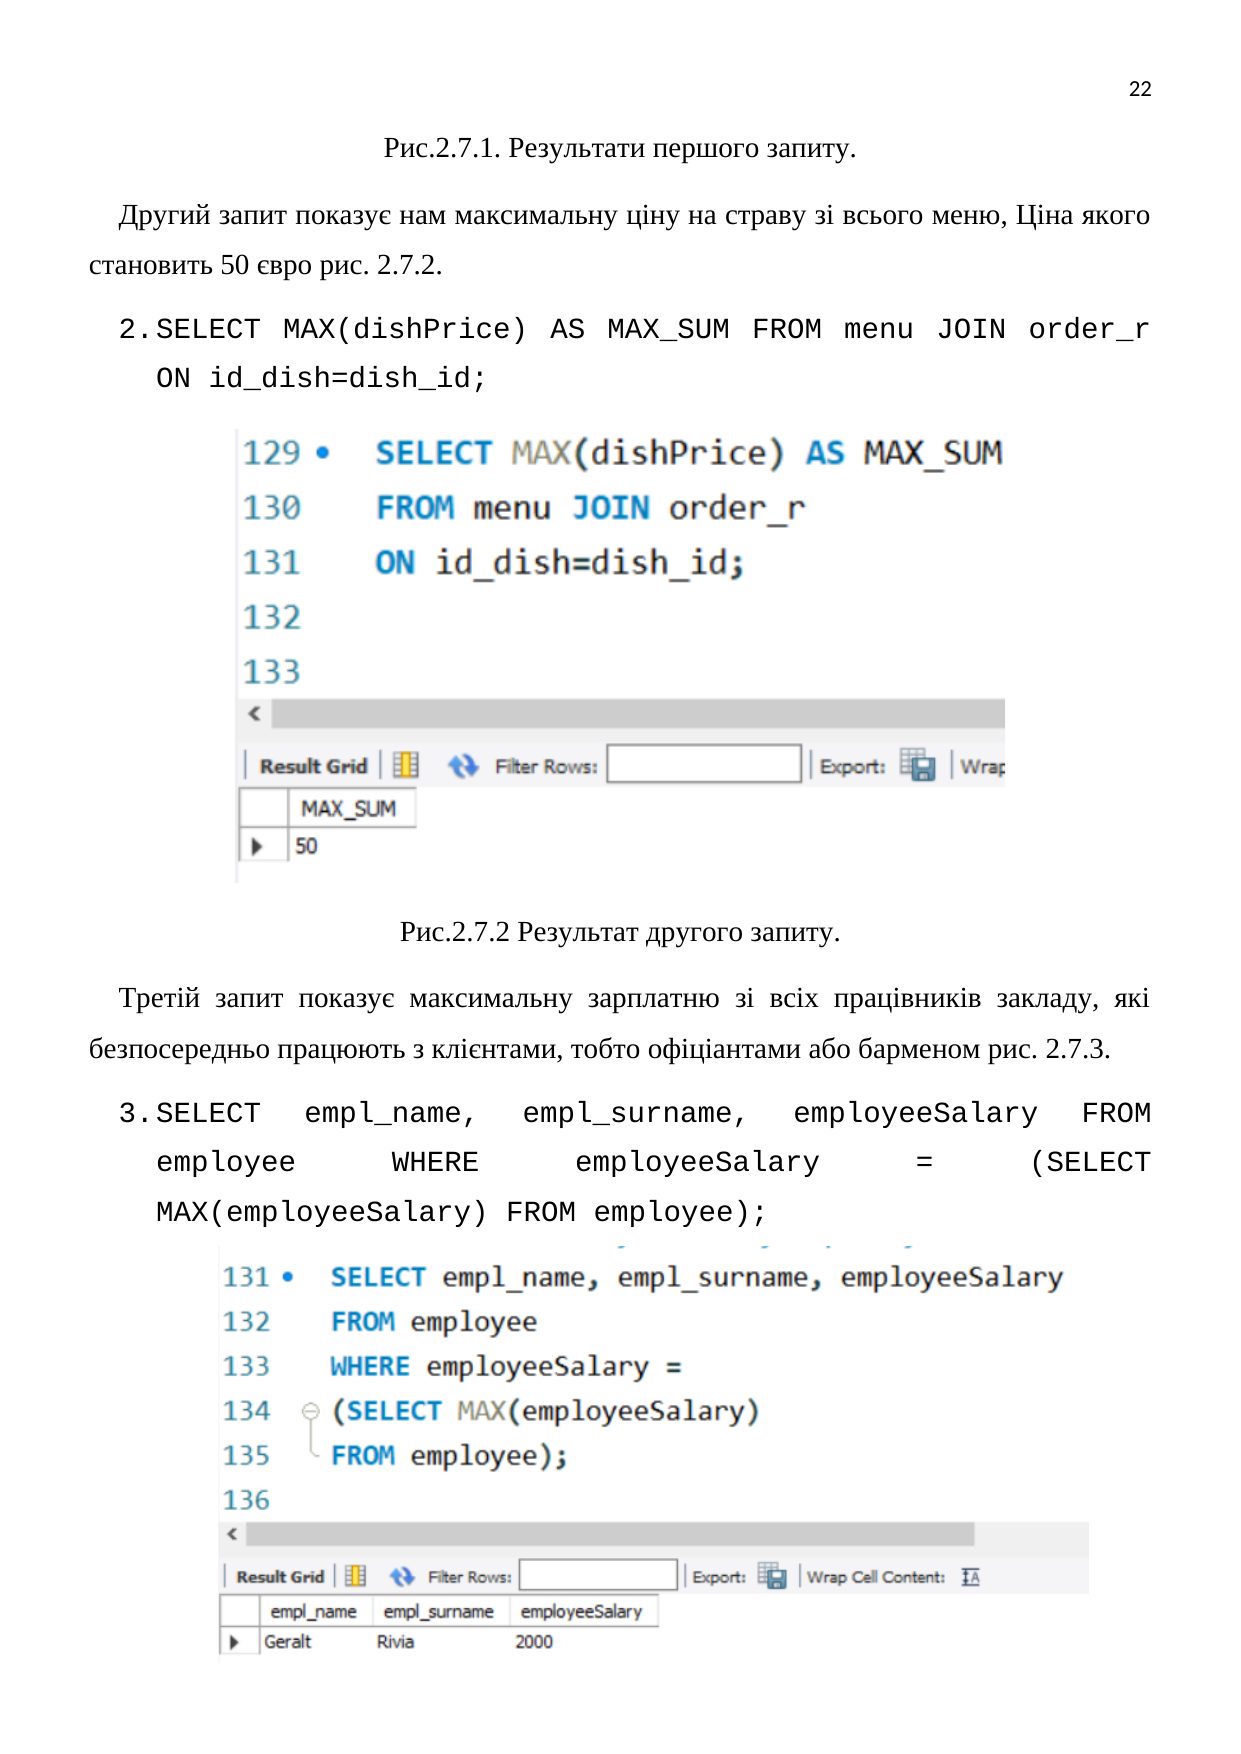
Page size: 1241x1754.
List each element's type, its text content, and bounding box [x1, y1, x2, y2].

picture [218, 1246, 1089, 1663]
list SELECT MAX(dishPrice) AS MAX_SUM FROM menu JOIN order_r ON id_dish=dish_id; [118, 314, 1152, 397]
text Рис.2.7.2 Результат другого запиту. [89, 914, 1152, 947]
text Третій запит показує максимальну зарплатню зі всіх працівників закладу, які безпосередньо працюють з клієнтами, тобто офіціантами або барменом рис. 2.7.3. [89, 981, 1152, 1064]
picture [234, 429, 1006, 883]
text Другий запит показує нам максимальну ціну на страву зі всього меню, Ціна якого становить 50 євро рис. 2.7.2. [89, 197, 1152, 281]
list SELECT empl_name, empl_surname, employeeSalary FROM employee WHERE employeeSalary = (SELECT MAX(employeeSalary) FROM employee); [118, 1098, 1152, 1230]
text Рис.2.7.1. Результати першого запиту. [89, 130, 1152, 163]
